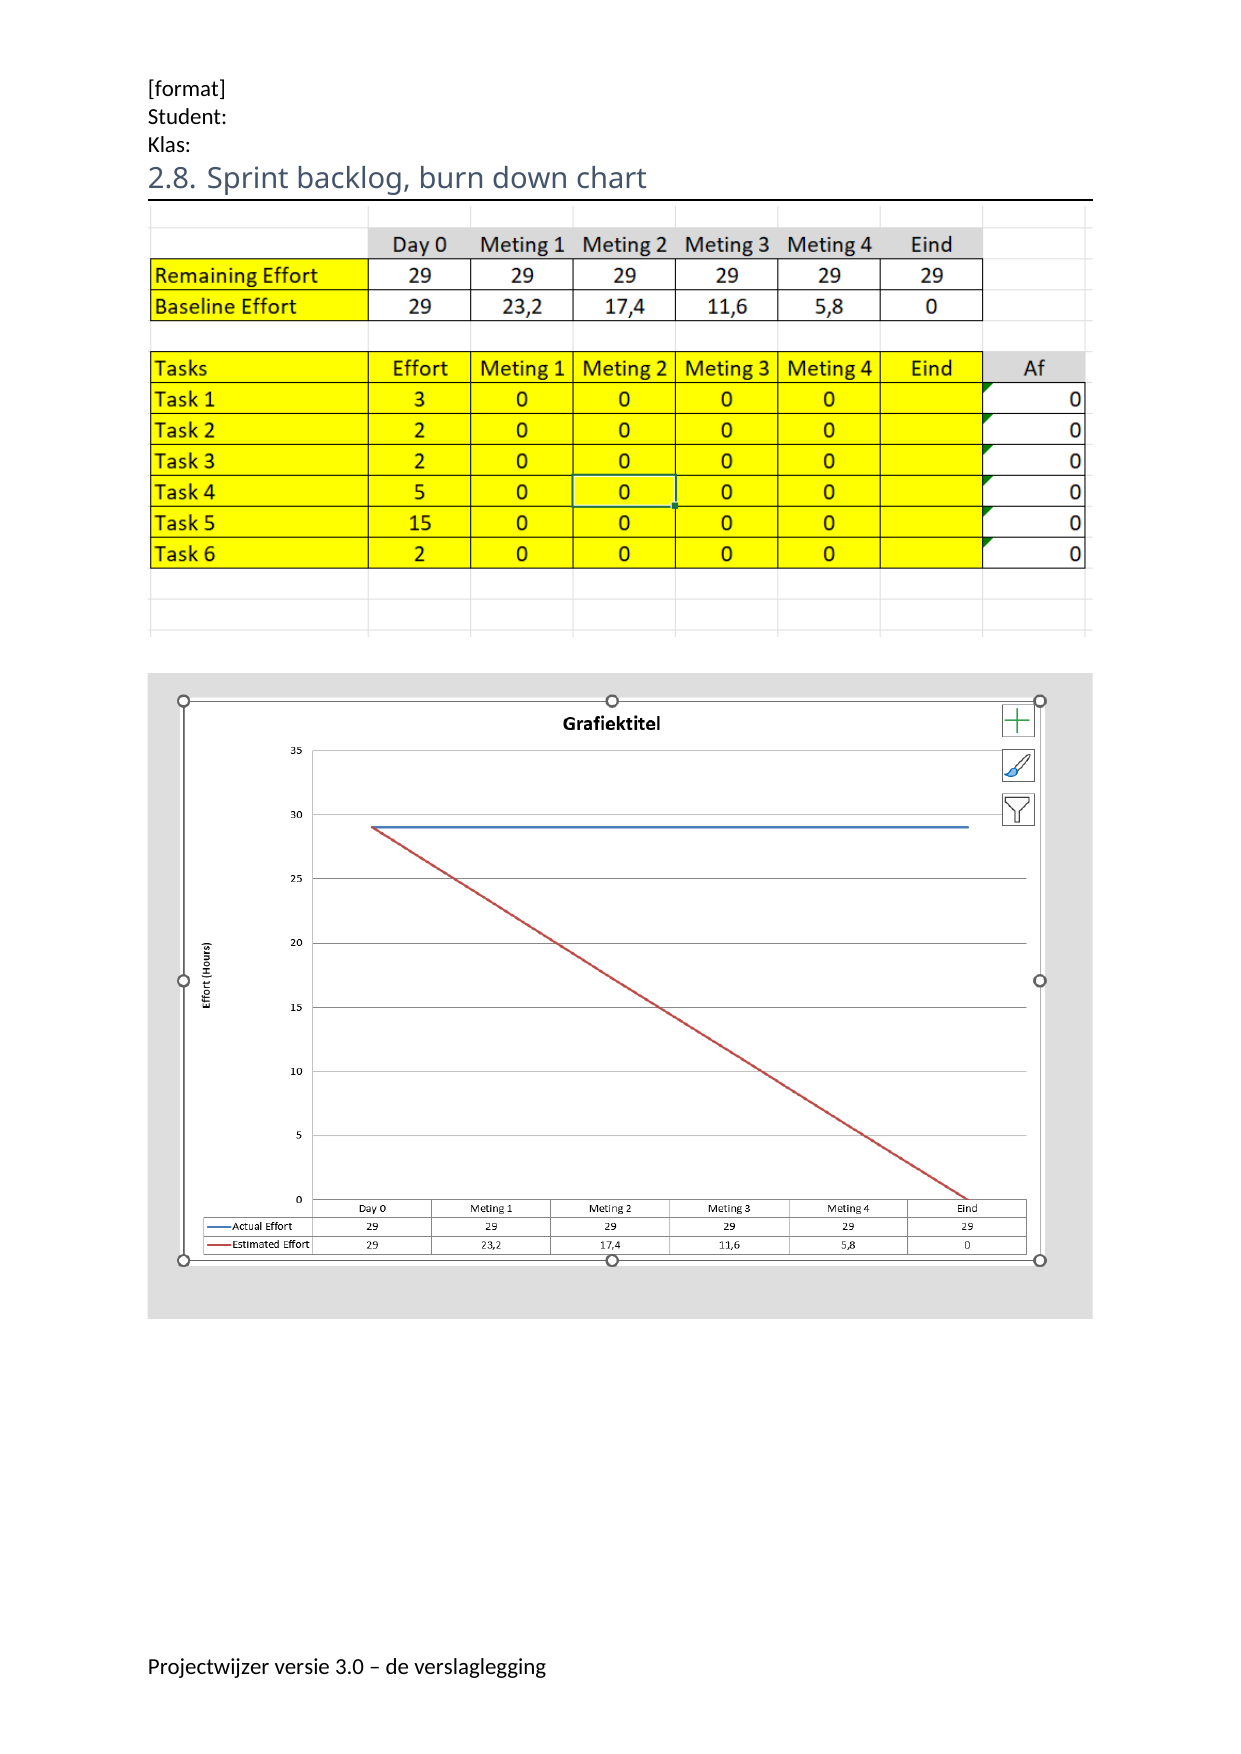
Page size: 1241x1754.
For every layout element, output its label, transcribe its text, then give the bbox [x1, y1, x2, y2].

picture [147, 673, 1093, 1319]
text Sprint backlog, burn down chart [148, 158, 1093, 199]
picture [147, 206, 1093, 637]
